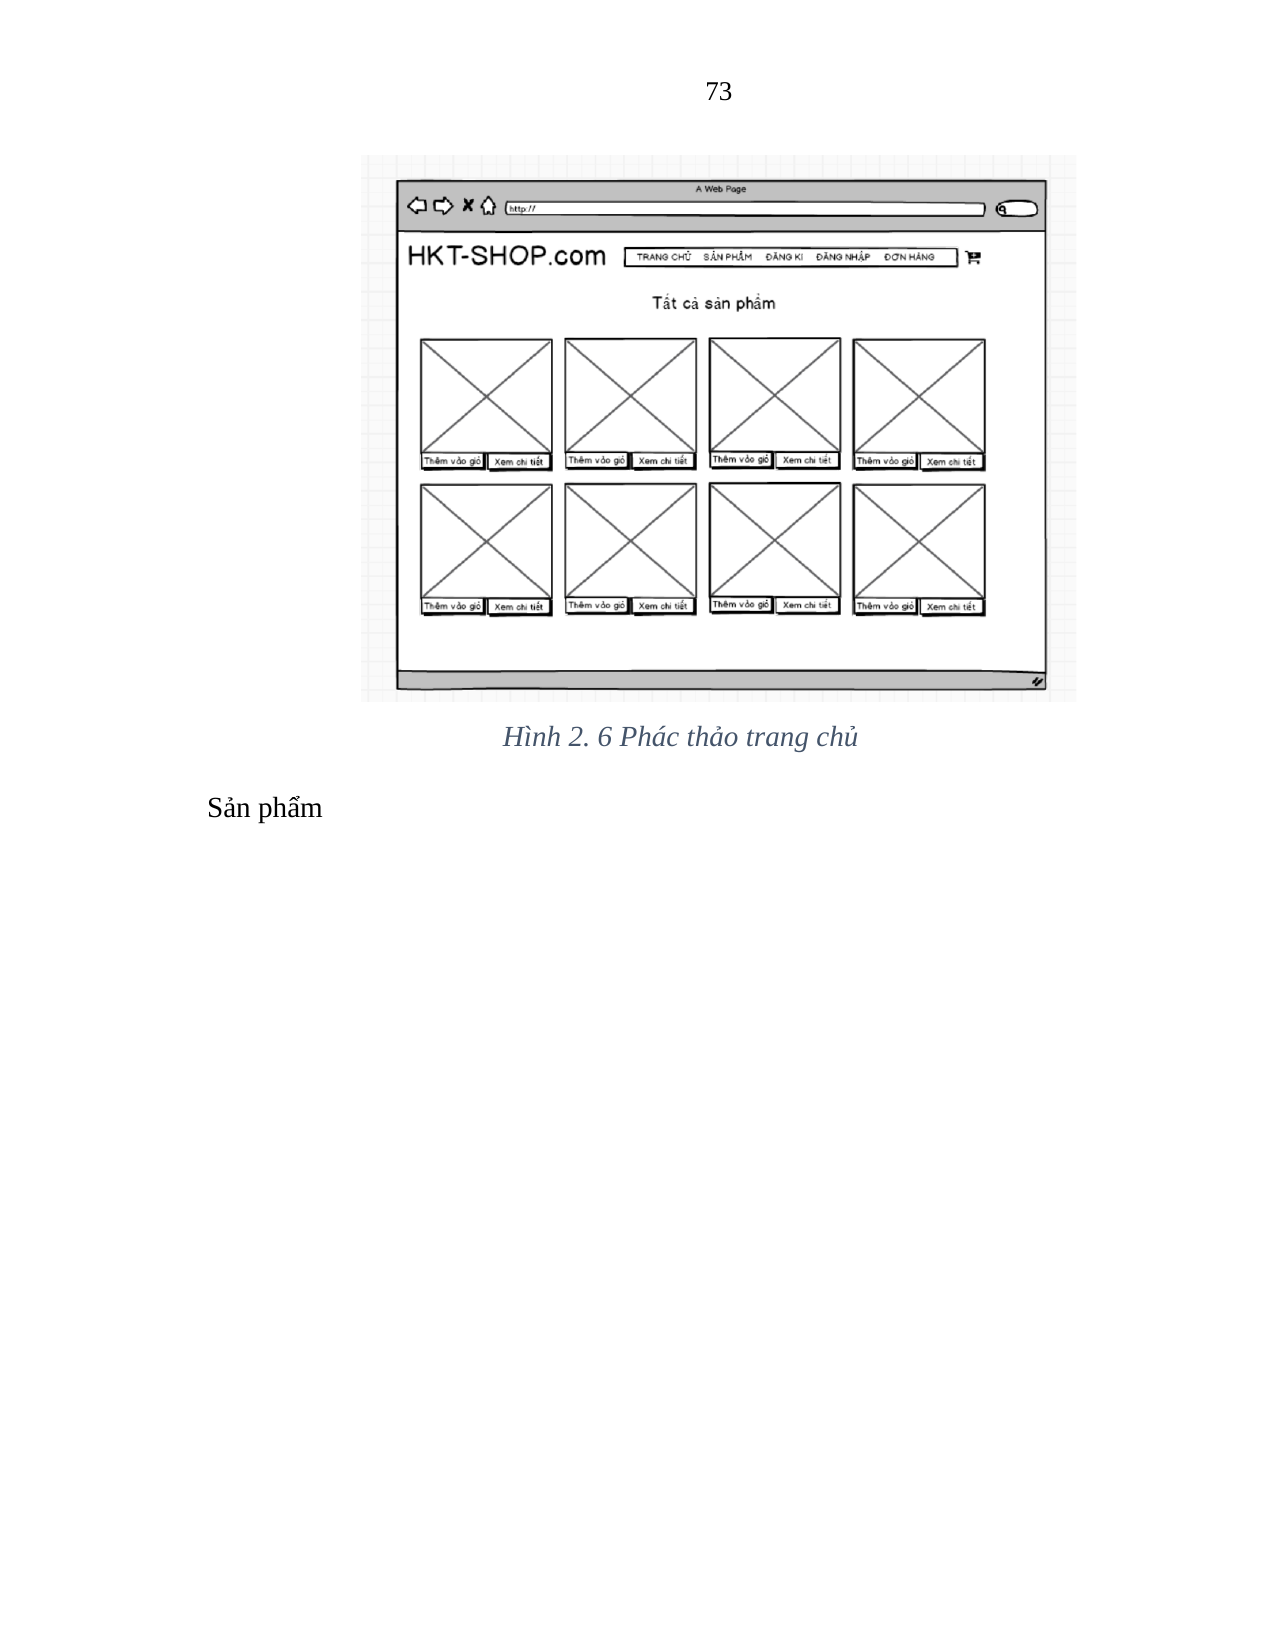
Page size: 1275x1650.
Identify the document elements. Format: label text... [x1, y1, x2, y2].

text Sản phẩm [207, 790, 1157, 824]
picture [361, 155, 1077, 702]
